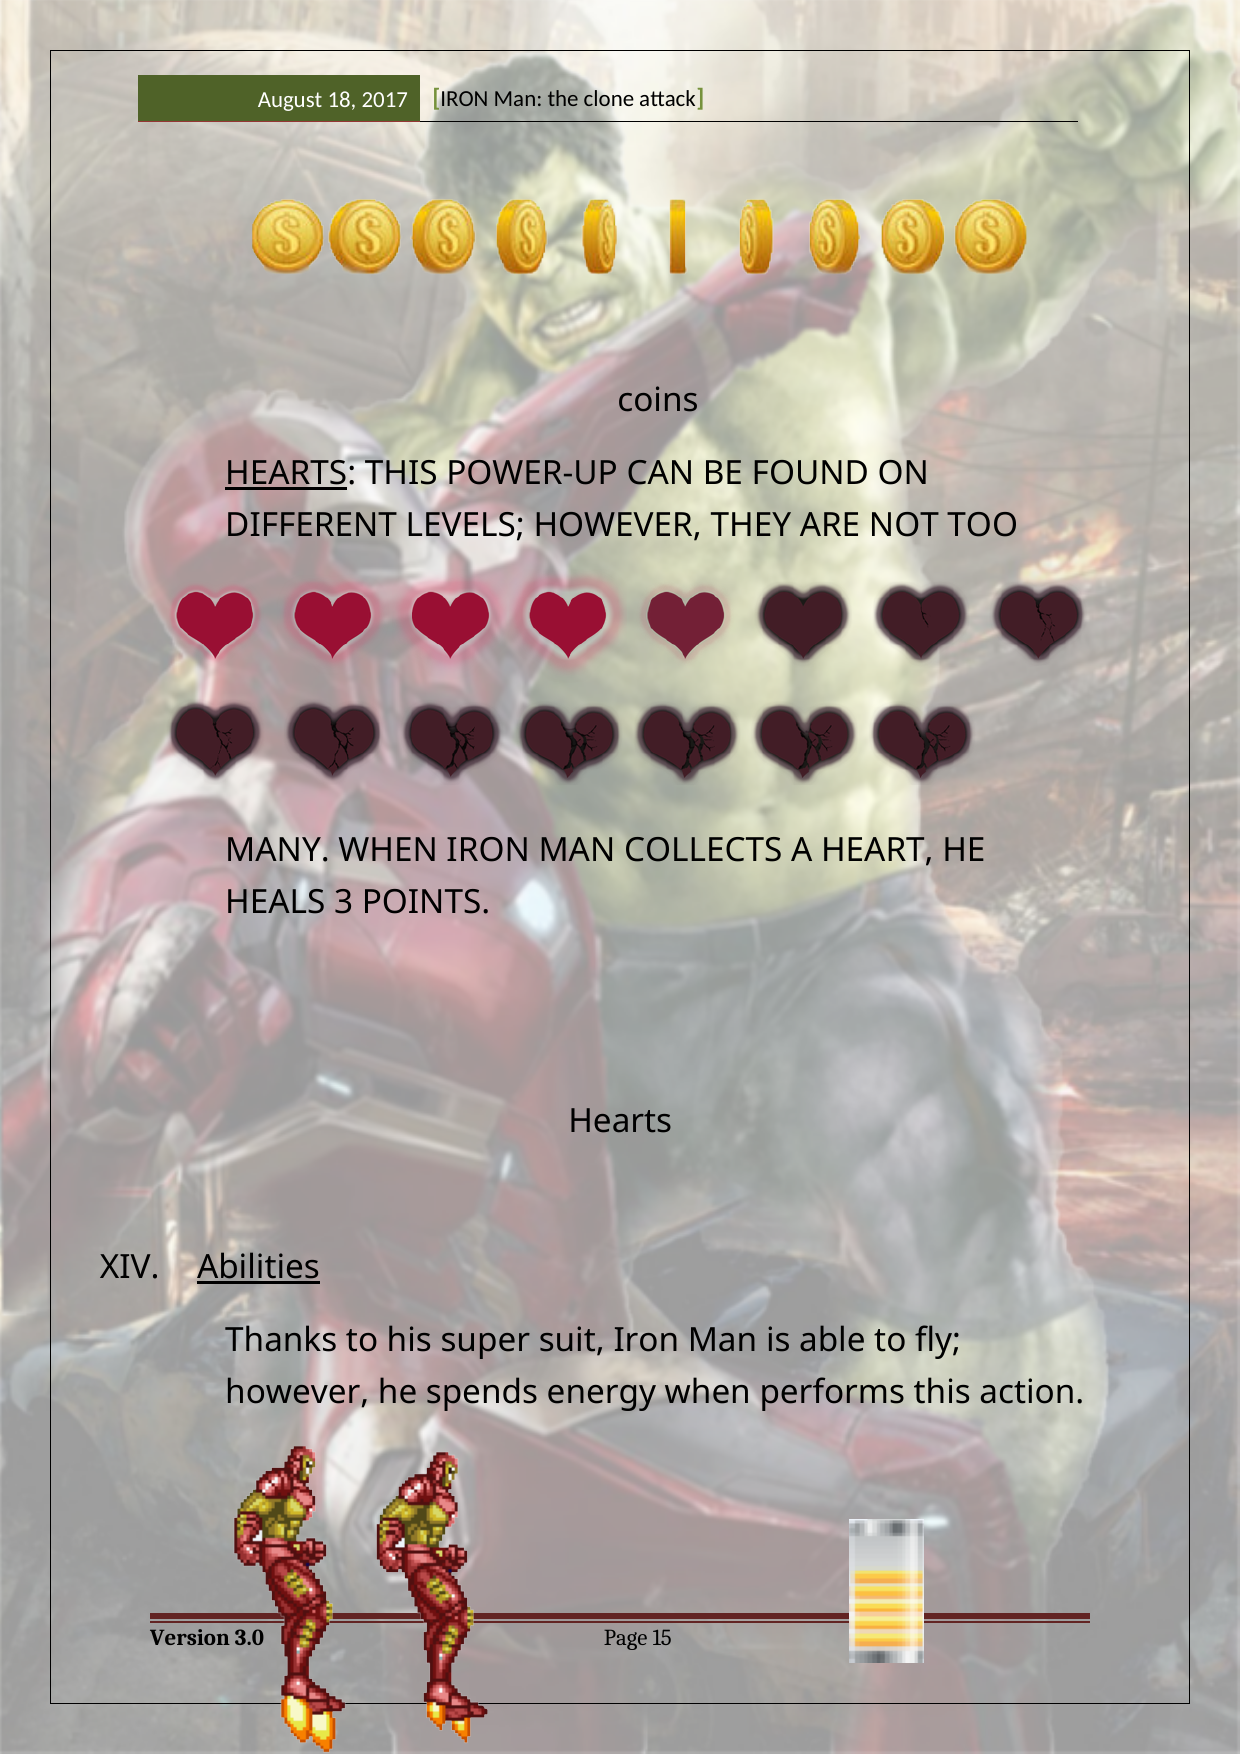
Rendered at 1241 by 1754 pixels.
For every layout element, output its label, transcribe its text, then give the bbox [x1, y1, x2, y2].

picture [0, 0, 1240, 1754]
text Thanks to his super suit, Iron Man is able to fly; however, he spends energy when performs this action. [225, 1316, 1090, 1414]
text HEARTS: THIS POWER-UP CAN BE FOUND ON DIFFERENT LEVELS; HOWEVER, THEY ARE NOT TOO MANY. WHEN IRON MAN COLLECTS A HEART, HE HEALS 3 POINTS. [225, 661, 1090, 923]
subtitle Abilities [159, 1243, 1090, 1288]
text coins [225, 296, 1090, 421]
text HEARTS: THIS POWER-UP CAN BE FOUND ON DIFFERENT LEVELS; HOWEVER, THEY ARE NOT TOO MANY. WHEN IRON MAN COLLECTS A HEART, HE HEALS 3 POINTS. [225, 449, 1090, 581]
text Hearts [150, 1097, 1090, 1142]
